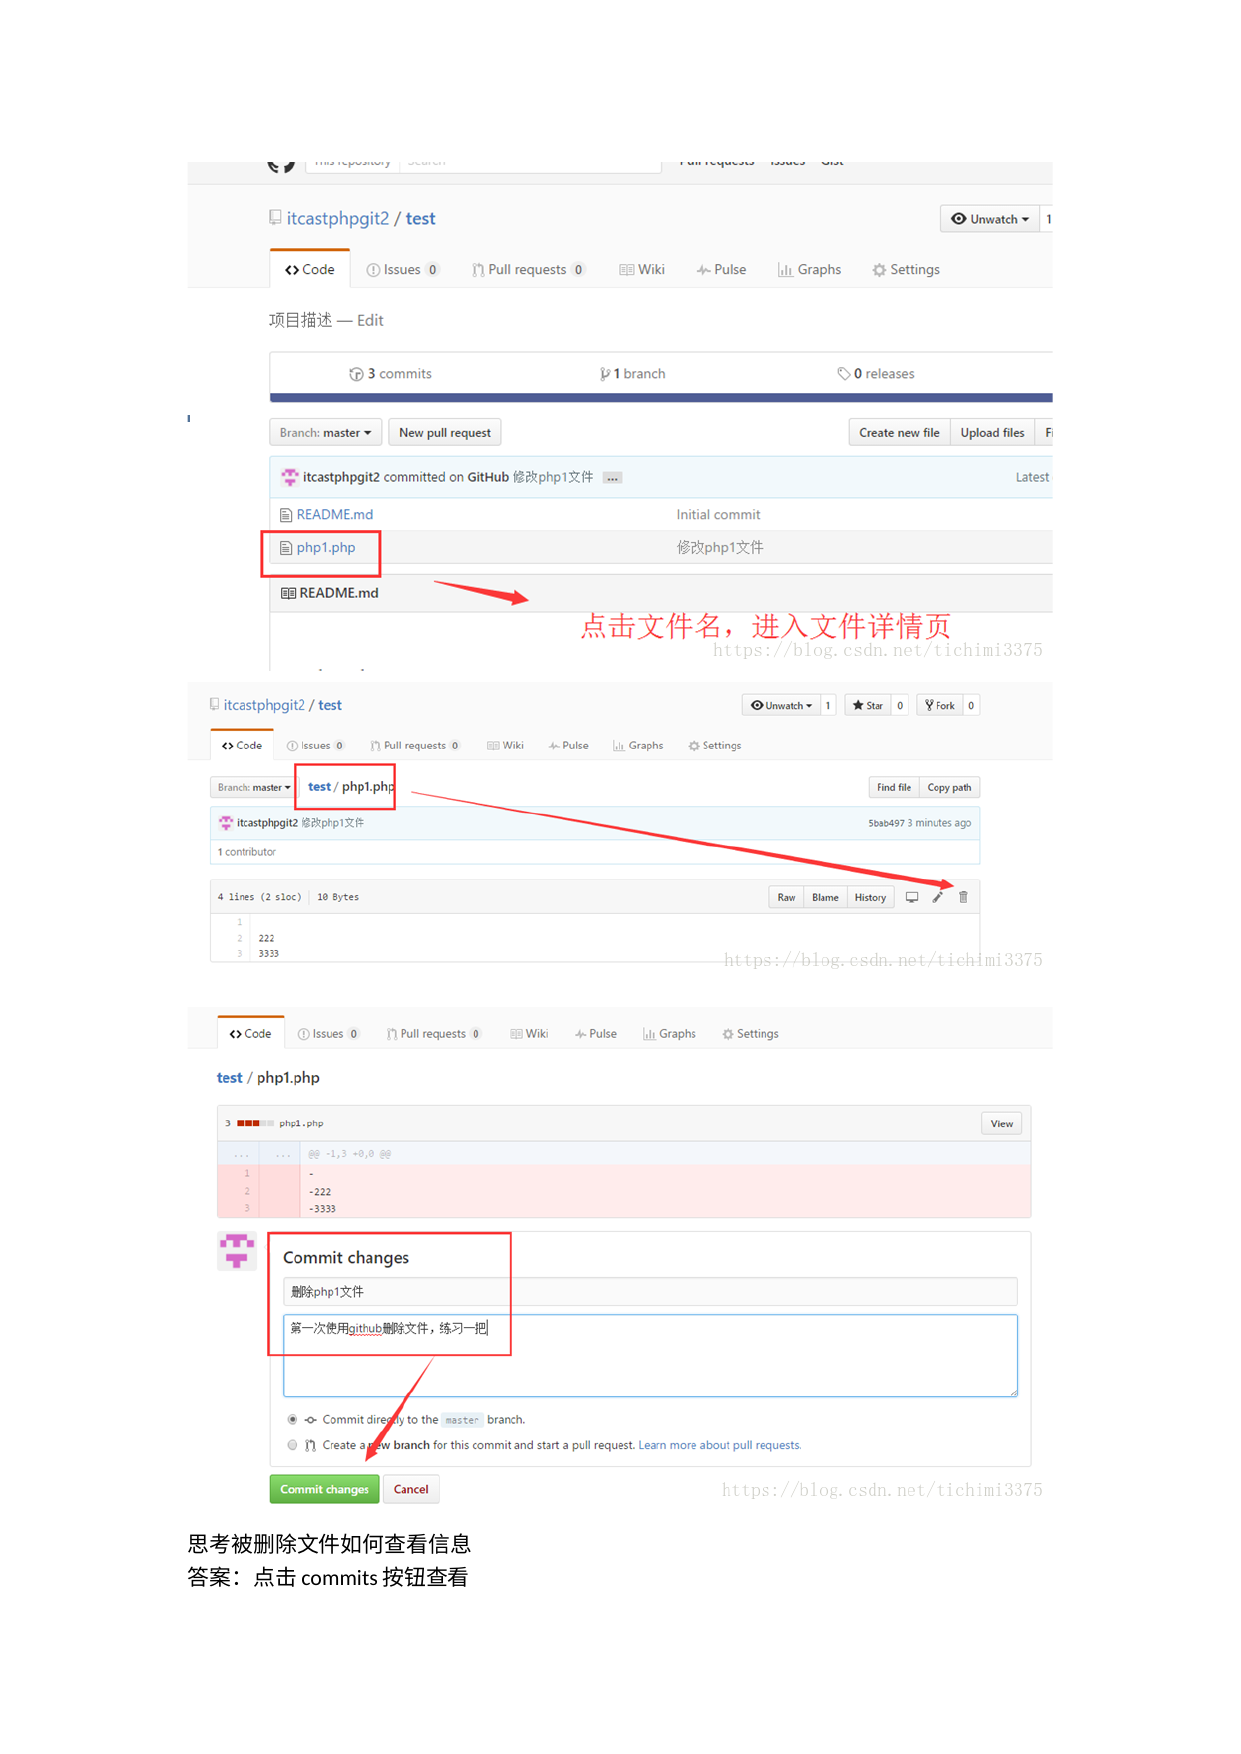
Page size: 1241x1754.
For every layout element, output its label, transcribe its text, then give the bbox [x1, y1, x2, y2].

text 答案：点击commits按钮查看 [187, 1559, 1053, 1592]
picture [187, 682, 1053, 979]
text 思考被删除文件如何查看信息 [187, 1527, 1053, 1559]
picture [187, 1007, 1053, 1509]
picture [187, 162, 1053, 671]
